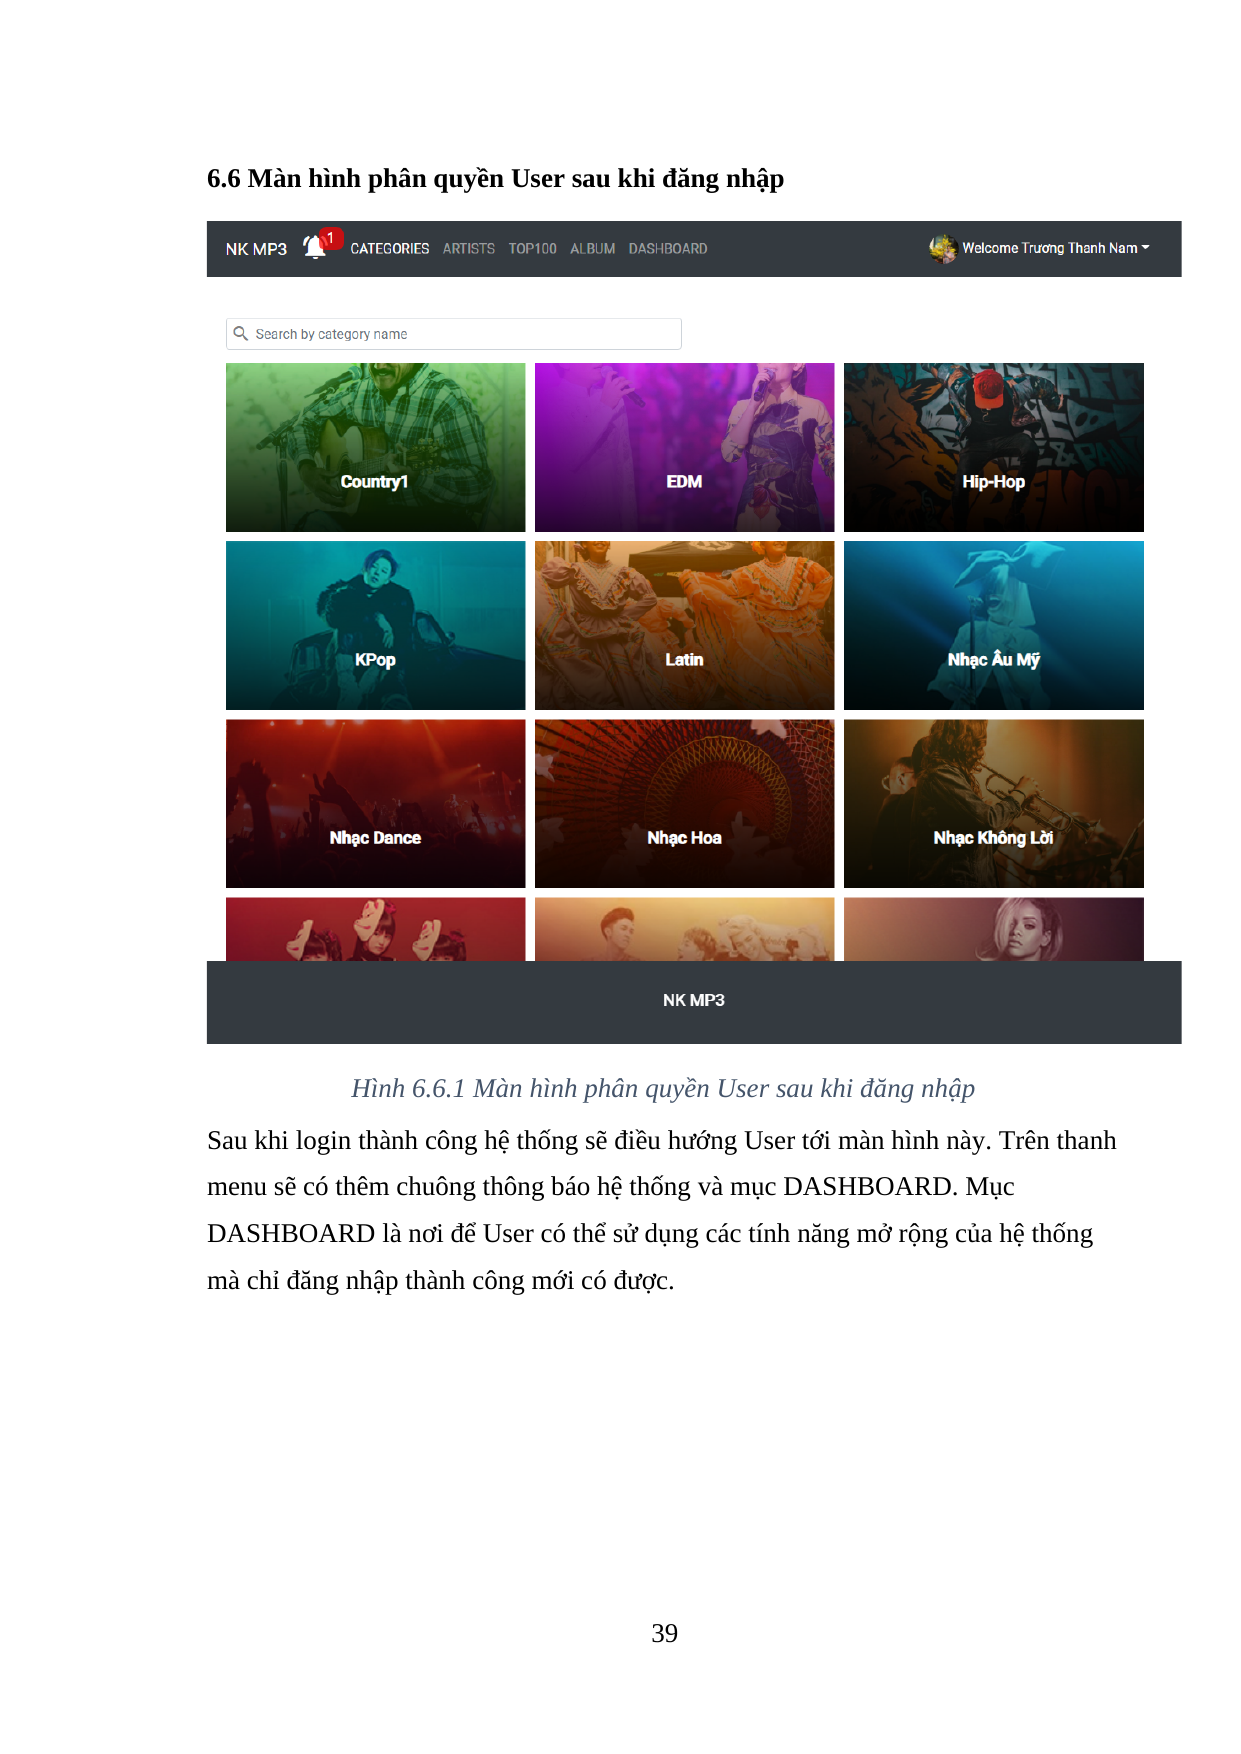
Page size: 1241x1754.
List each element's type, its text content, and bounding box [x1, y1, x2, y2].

text Hình 6.6.1 Màn hình phân quyền User sau khi đăng nhập [207, 1072, 1122, 1103]
subtitle 6.6 Màn hình phân quyền User sau khi đăng nhập [207, 162, 1122, 194]
picture [206, 221, 1182, 1044]
text Sau khi login thành công hệ thống sẽ điều hướng User tới màn hình này. Trên thanh menu sẽ có thêm chuông thông báo hệ thống và mục DASHBOARD. Mục DASHBOARD là nơi để User có thể sử dụng các tính năng mở rộng của hệ thống mà chỉ đăng nhập thành công mới có được. [207, 1124, 1122, 1295]
